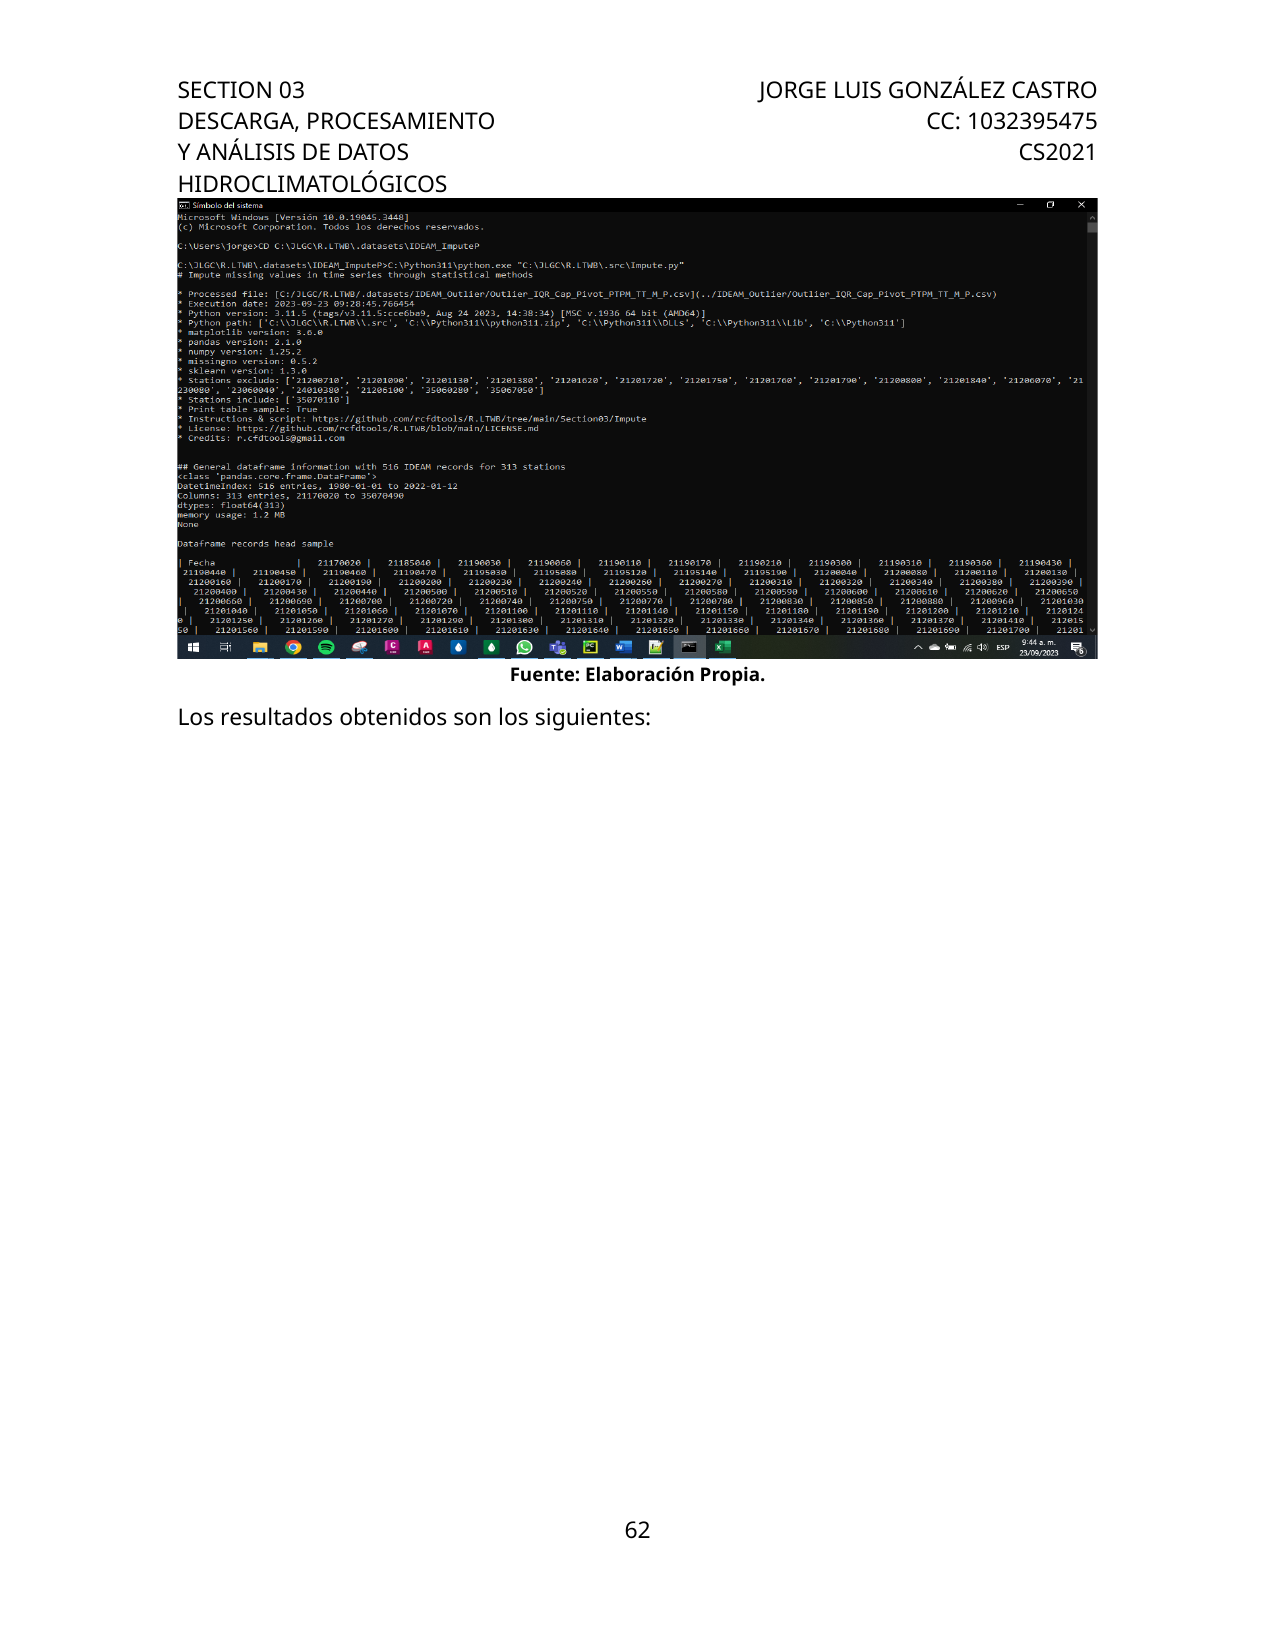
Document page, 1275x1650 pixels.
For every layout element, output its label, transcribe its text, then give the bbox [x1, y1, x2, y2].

picture [177, 198, 1098, 659]
text Fuente: Elaboración Propia. [177, 661, 1098, 687]
text Los resultados obtenidos son los siguientes: [177, 701, 1098, 732]
